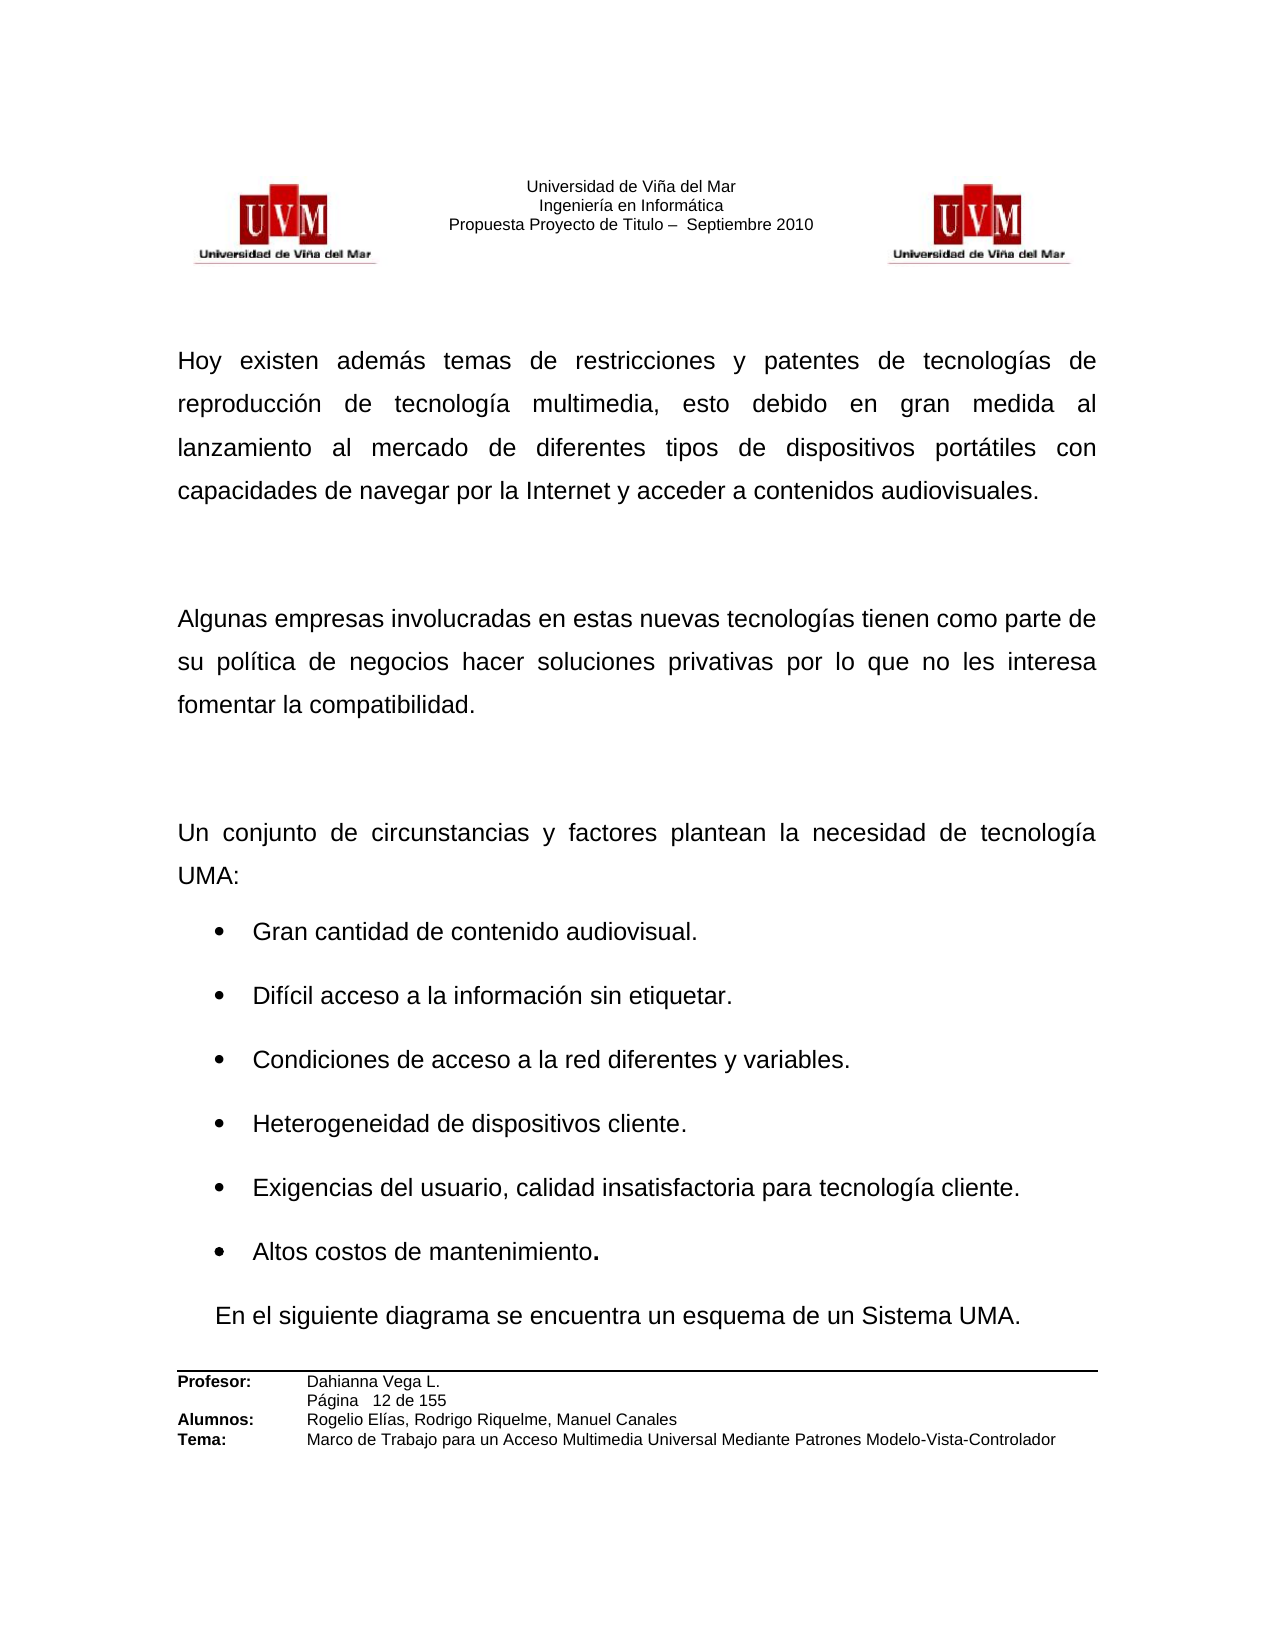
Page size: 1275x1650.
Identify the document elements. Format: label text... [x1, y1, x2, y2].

picture [871, 176, 1084, 267]
text Hoy existen además temas de restricciones y patentes de tecnologías de reproducción de tecnología multimedia, esto debido en gran medida al lanzamiento al mercado de diferentes tipos de dispositivos portátiles con capacidades de navegar por la Internet y acceder a contenidos audiovisuales. [177, 346, 1098, 504]
list En el siguiente diagrama se encuentra un esquema de un Sistema UMA. [215, 1301, 1098, 1330]
text Algunas empresas involucradas en estas nuevas tecnologías tienen como parte de su política de negocios hacer soluciones privativas por lo que no les interesa fomentar la compatibilidad. [177, 604, 1098, 719]
list Heterogeneidad de dispositivos cliente. [215, 1109, 1098, 1138]
list Altos costos de mantenimiento. [215, 1237, 1098, 1266]
list Difícil acceso a la información sin etiquetar. [215, 981, 1098, 1009]
text Un conjunto de circunstancias y factores plantean la necesidad de tecnología UMA: [177, 818, 1098, 890]
list Gran cantidad de contenido audiovisual. [215, 917, 1098, 945]
list Condiciones de acceso a la red diferentes y variables. [215, 1045, 1098, 1073]
picture [177, 176, 390, 267]
list Exigencias del usuario, calidad insatisfactoria para tecnología cliente. [215, 1173, 1098, 1202]
